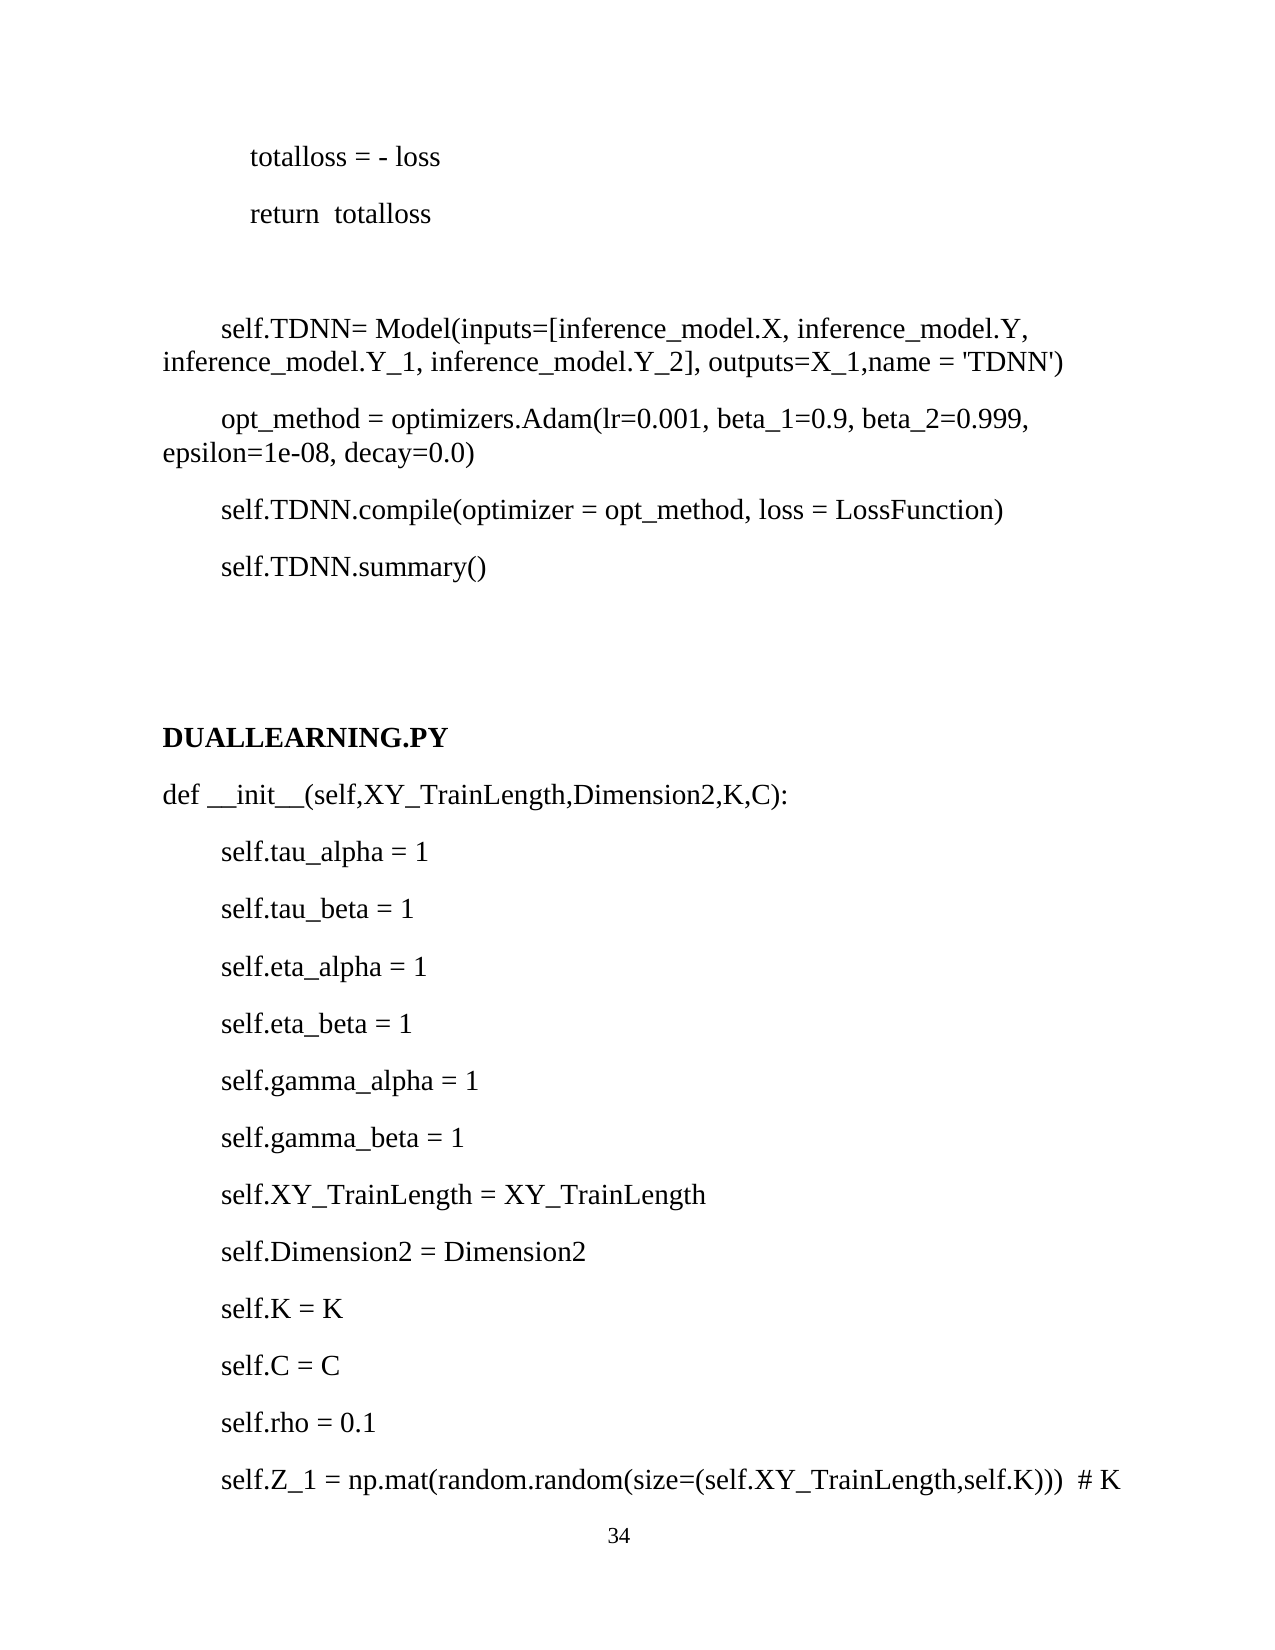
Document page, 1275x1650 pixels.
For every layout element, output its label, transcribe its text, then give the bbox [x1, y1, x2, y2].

text self.rho = 0.1 [162, 1405, 1139, 1439]
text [162, 1462, 1139, 1496]
text opt_method = optimizers.Adam(lr=0.001, beta_1=0.9, beta_2=0.999, epsilon=1e-08, decay=0.0) [162, 401, 1139, 468]
text totalloss = - loss [162, 139, 1139, 173]
text self.C = C [162, 1348, 1139, 1382]
text return totalloss [162, 197, 1139, 230]
text self.eta_beta = 1 [162, 1006, 1139, 1039]
text self.gamma_alpha = 1 [162, 1063, 1139, 1096]
text self.XY_TrainLength = XY_TrainLength [162, 1177, 1139, 1211]
text self.TDNN= Model(inputs=[inference_model.X, inference_model.Y, inference_model.Y_1, inference_model.Y_2], outputs=X_1,name = 'TDNN') [162, 311, 1139, 378]
text self.TDNN.compile(optimizer = opt_method, loss = LossFunction) [162, 492, 1139, 526]
text self.K = K [162, 1291, 1139, 1325]
text def __init__(self,XY_TrainLength,Dimension2,K,C): [162, 777, 1139, 811]
text DUALLEARNING.PY [162, 720, 1139, 754]
text self.tau_alpha = 1 [162, 834, 1139, 868]
text self.tau_beta = 1 [162, 892, 1139, 925]
text self.gamma_beta = 1 [162, 1120, 1139, 1153]
text self.TDNN.summary() [162, 549, 1139, 583]
text self.eta_alpha = 1 [162, 949, 1139, 982]
text self.Dimension2 = Dimension2 [162, 1234, 1139, 1268]
